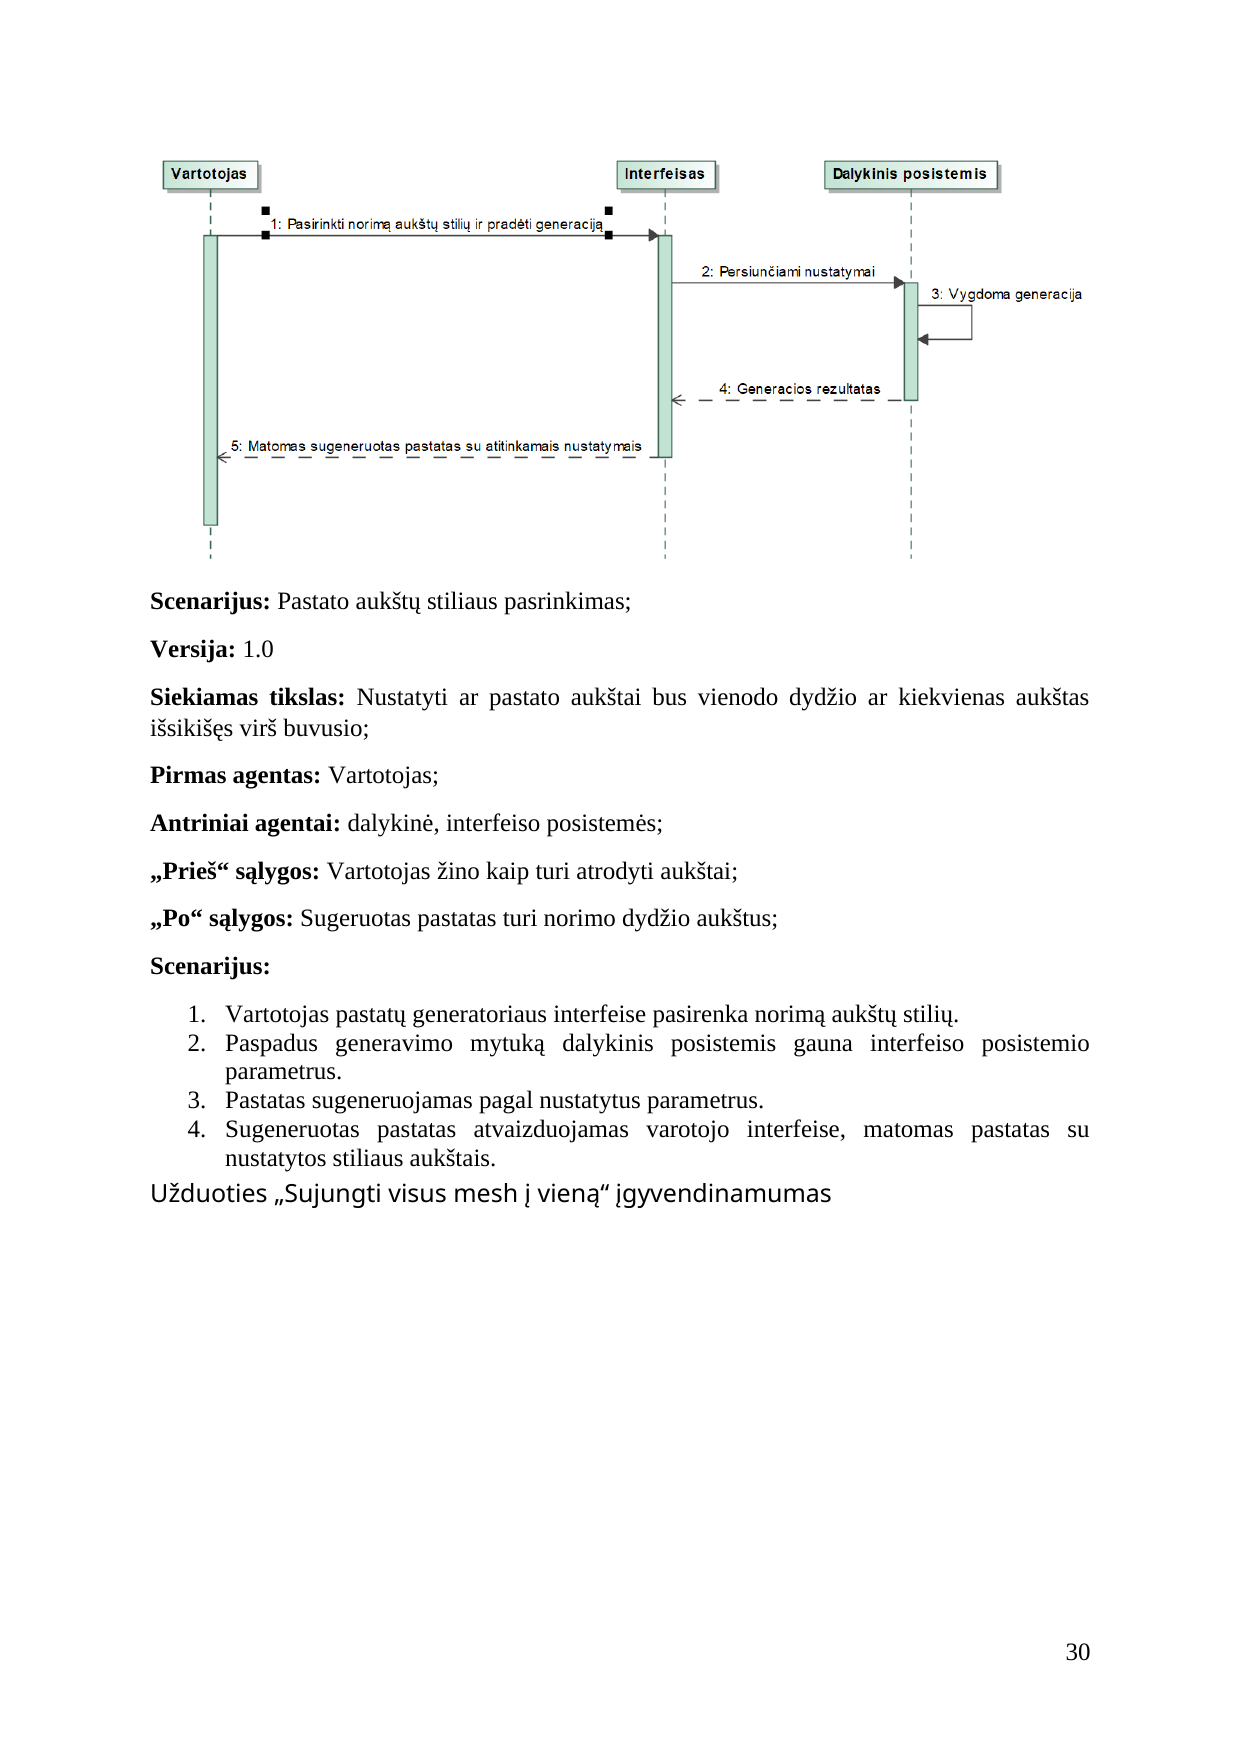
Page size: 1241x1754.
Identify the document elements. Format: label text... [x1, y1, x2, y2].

text Versija: 1.0 [150, 634, 1090, 663]
text Pirmas agentas: Vartotojas; [150, 760, 1090, 789]
text „Po“ sąlygos: Sugeruotas pastatas turi norimo dydžio aukštus; [150, 903, 1090, 932]
text „Prieš“ sąlygos: Vartotojas žino kaip turi atrodyti aukštai; [150, 856, 1090, 884]
subtitle Užduoties „Sujungti visus mesh į vieną“ įgyvendinamumas [150, 1176, 1090, 1210]
list Pastatas sugeneruojamas pagal nustatytus parametrus. [187, 1085, 1090, 1114]
text Antriniai agentai: dalykinė, interfeiso posistemės; [150, 808, 1090, 837]
list Paspadus generavimo mytuką dalykinis posistemis gauna interfeiso posistemio parametrus. [187, 1028, 1090, 1085]
list Vartotojas pastatų generatoriaus interfeise pasirenka norimą aukštų stilių. [187, 999, 1090, 1028]
text Scenarijus: Pastato aukštų stiliaus pasrinkimas; [150, 586, 1090, 615]
list Sugeneruotas pastatas atvaizduojamas varotojo interfeise, matomas pastatas su nustatytos stiliaus aukštais. [187, 1114, 1090, 1171]
text Siekiamas tikslas: Nustatyti ar pastato aukštai bus vienodo dydžio ar kiekvienas aukštas išsikišęs virš buvusio; [150, 682, 1090, 741]
text Scenarijus: [150, 951, 1090, 980]
picture [150, 150, 1091, 568]
